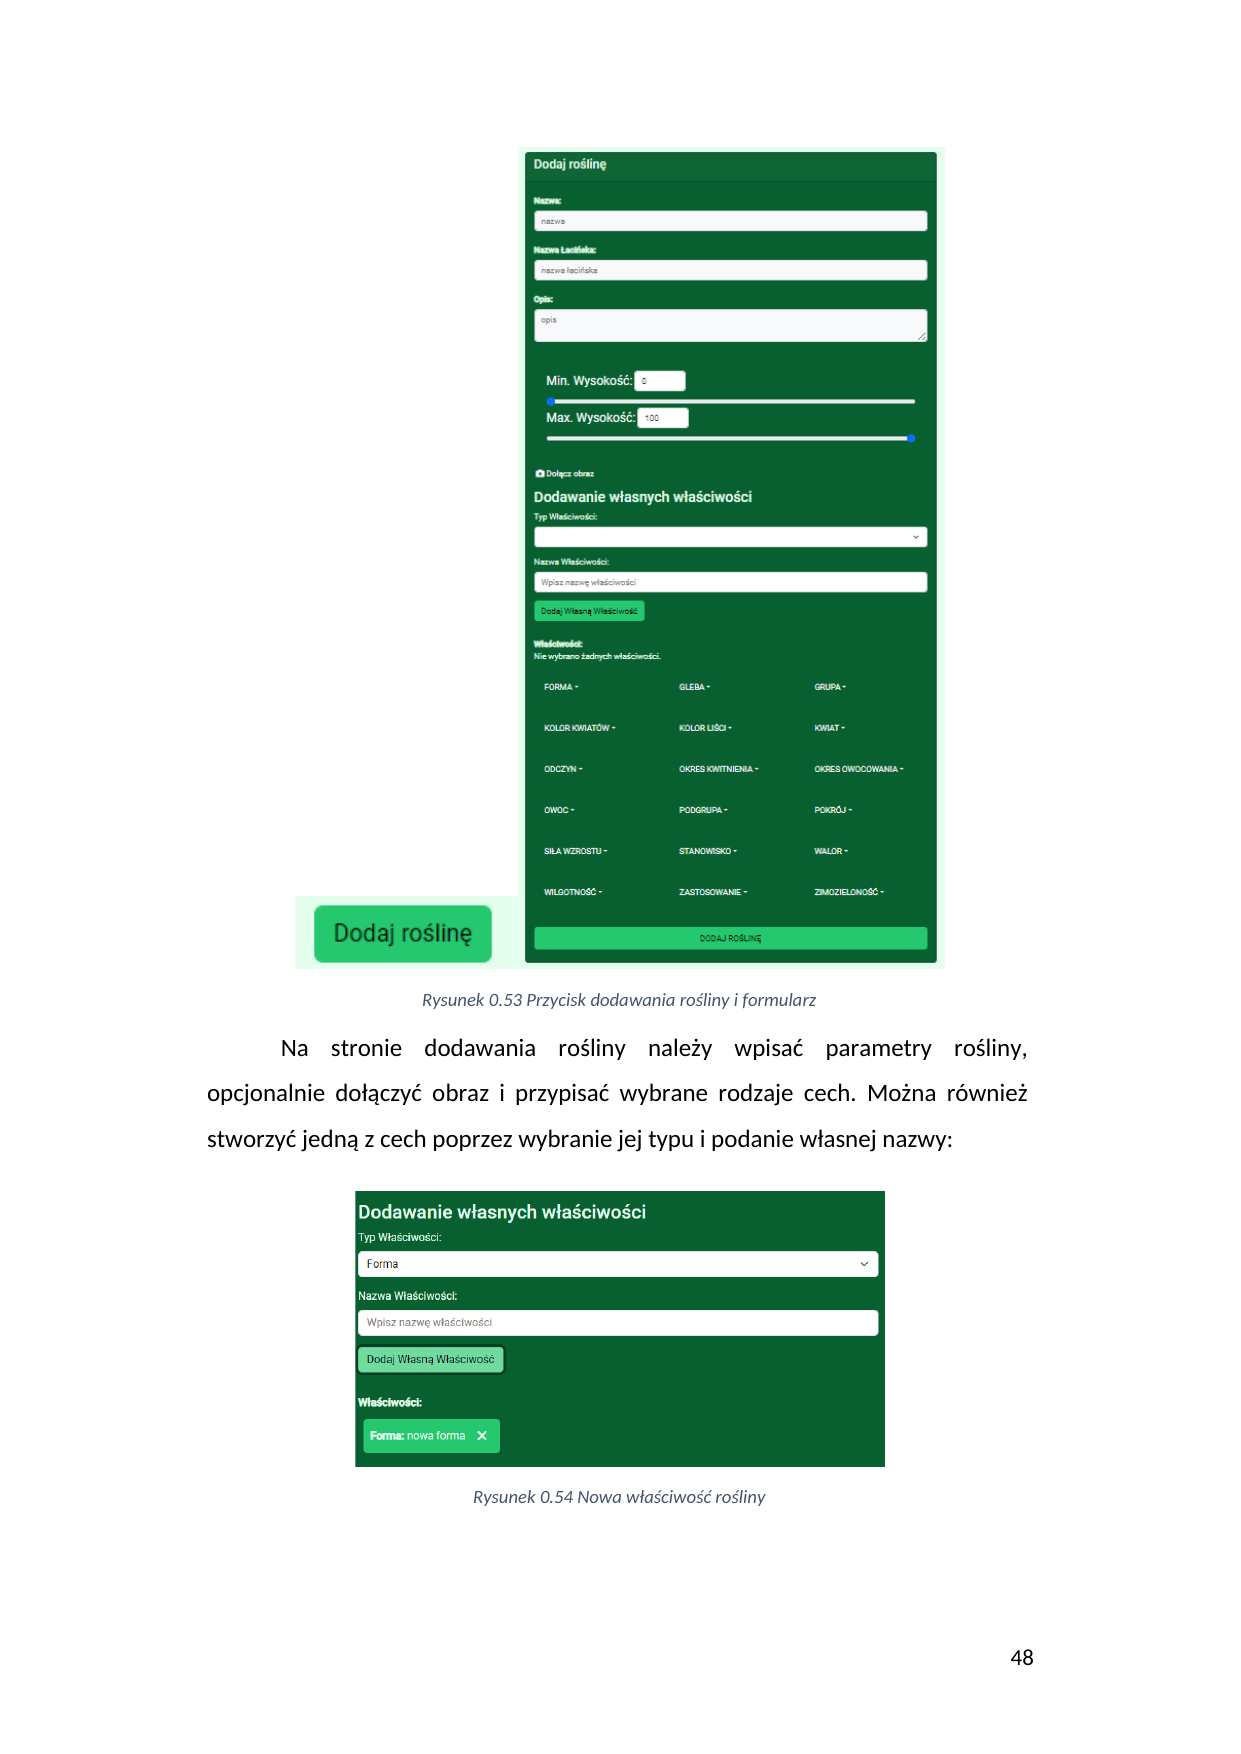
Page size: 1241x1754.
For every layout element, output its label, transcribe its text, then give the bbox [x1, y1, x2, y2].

picture [355, 1191, 885, 1467]
picture [295, 147, 945, 969]
text Na stronie dodawania rośliny należy wpisać parametry rośliny, opcjonalnie dołączyć obraz i przypisać wybrane rodzaje cech. Można również stworzyć jedną z cech poprzez wybranie jej typu i podanie własnej nazwy: [207, 1032, 1029, 1154]
